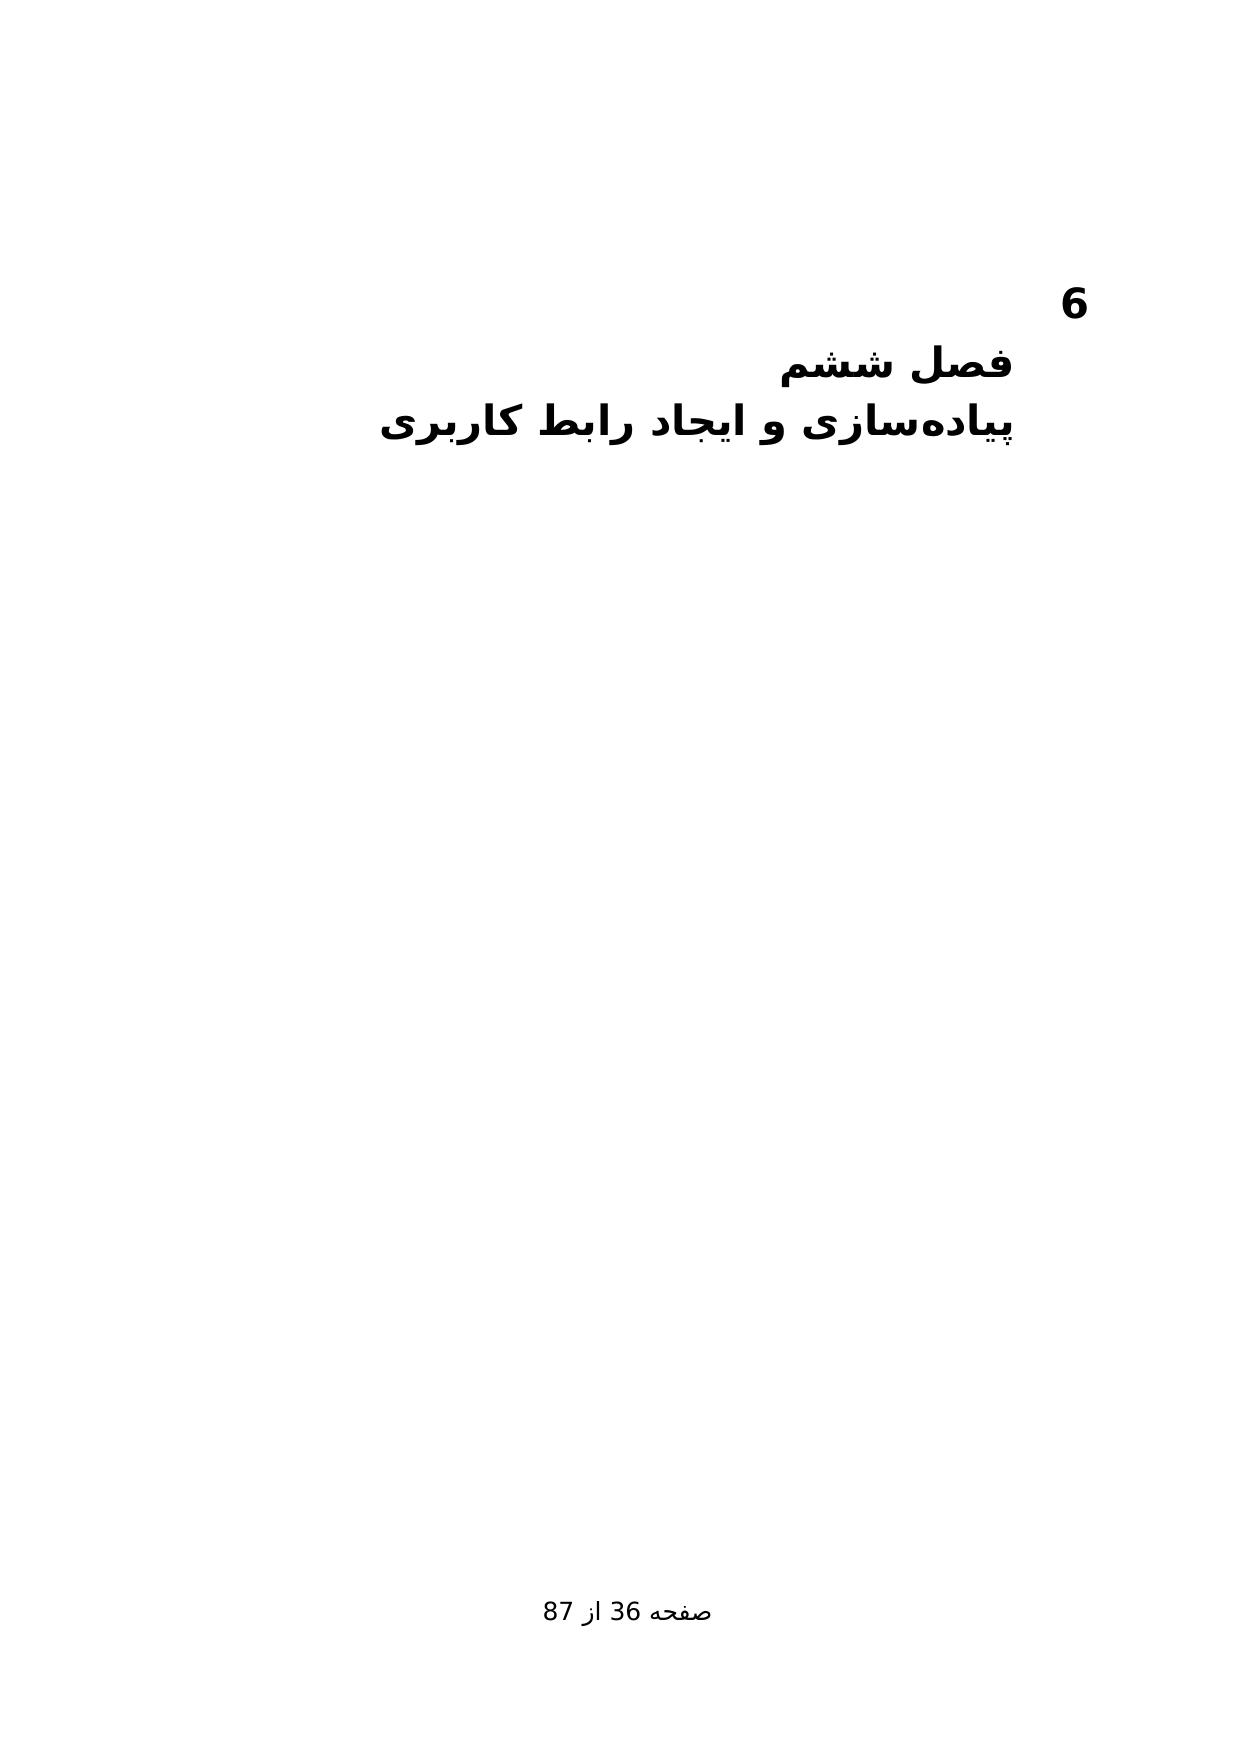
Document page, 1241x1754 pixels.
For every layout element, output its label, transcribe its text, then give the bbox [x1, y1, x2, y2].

subtitle فصل ششم پیاده‌سازی و ایجاد رابط کاربری [150, 280, 1060, 445]
